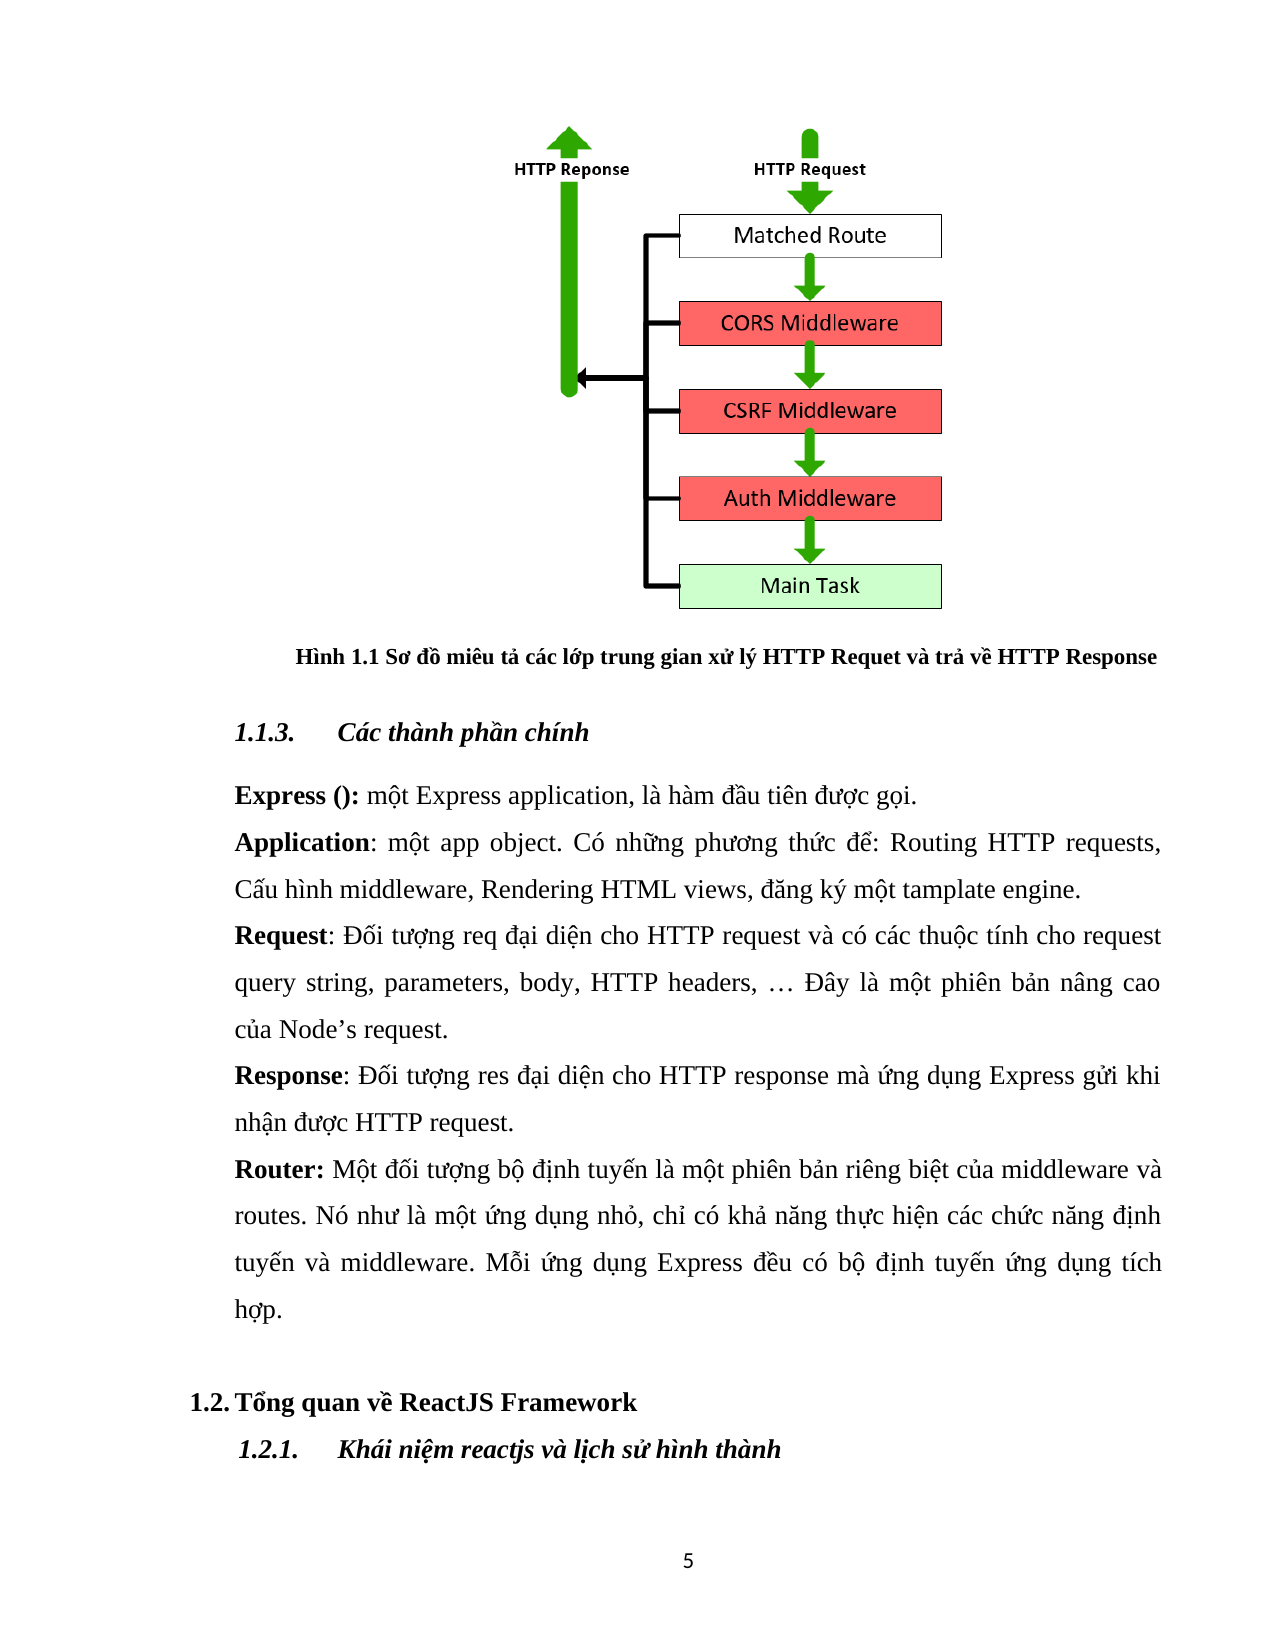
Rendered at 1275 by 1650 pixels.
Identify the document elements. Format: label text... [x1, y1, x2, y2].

text Response: Đối tượng res đại diện cho HTTP response mà ứng dụng Express gửi khi nhận được HTTP request. [234, 1059, 1162, 1137]
subtitle Hình 1.1 Sơ đồ miêu tả các lớp trung gian xử lý HTTP Requet và trả về HTTP Response [291, 643, 1162, 669]
text Express (): một Express application, là hàm đầu tiên được gọi. [234, 779, 1162, 811]
list Các thành phần chính [234, 716, 1162, 747]
list Khái niệm reactjs và lịch sử hình thành [238, 1433, 1162, 1464]
text Router: Một đối tượng bộ định tuyến là một phiên bản riêng biệt của middleware và routes. Nó như là một ứng dụng nhỏ, chỉ có khả năng thực hiện các chức năng định tuyến và middleware. Mỗi ứng dụng Express đều có bộ định tuyến ứng dụng tích hợp. [234, 1153, 1162, 1324]
picture [505, 121, 948, 613]
text Request: Đối tượng req đại diện cho HTTP request và có các thuộc tính cho request query string, parameters, body, HTTP headers, … Đây là một phiên bản nâng cao của Node’s request. [234, 919, 1162, 1044]
list Tổng quan về ReactJS Framework [189, 1386, 1162, 1417]
text Application: một app object. Có những phương thức để: Routing HTTP requests, Cấu hình middleware, Rendering HTML views, đăng ký một tamplate engine. [234, 826, 1162, 904]
